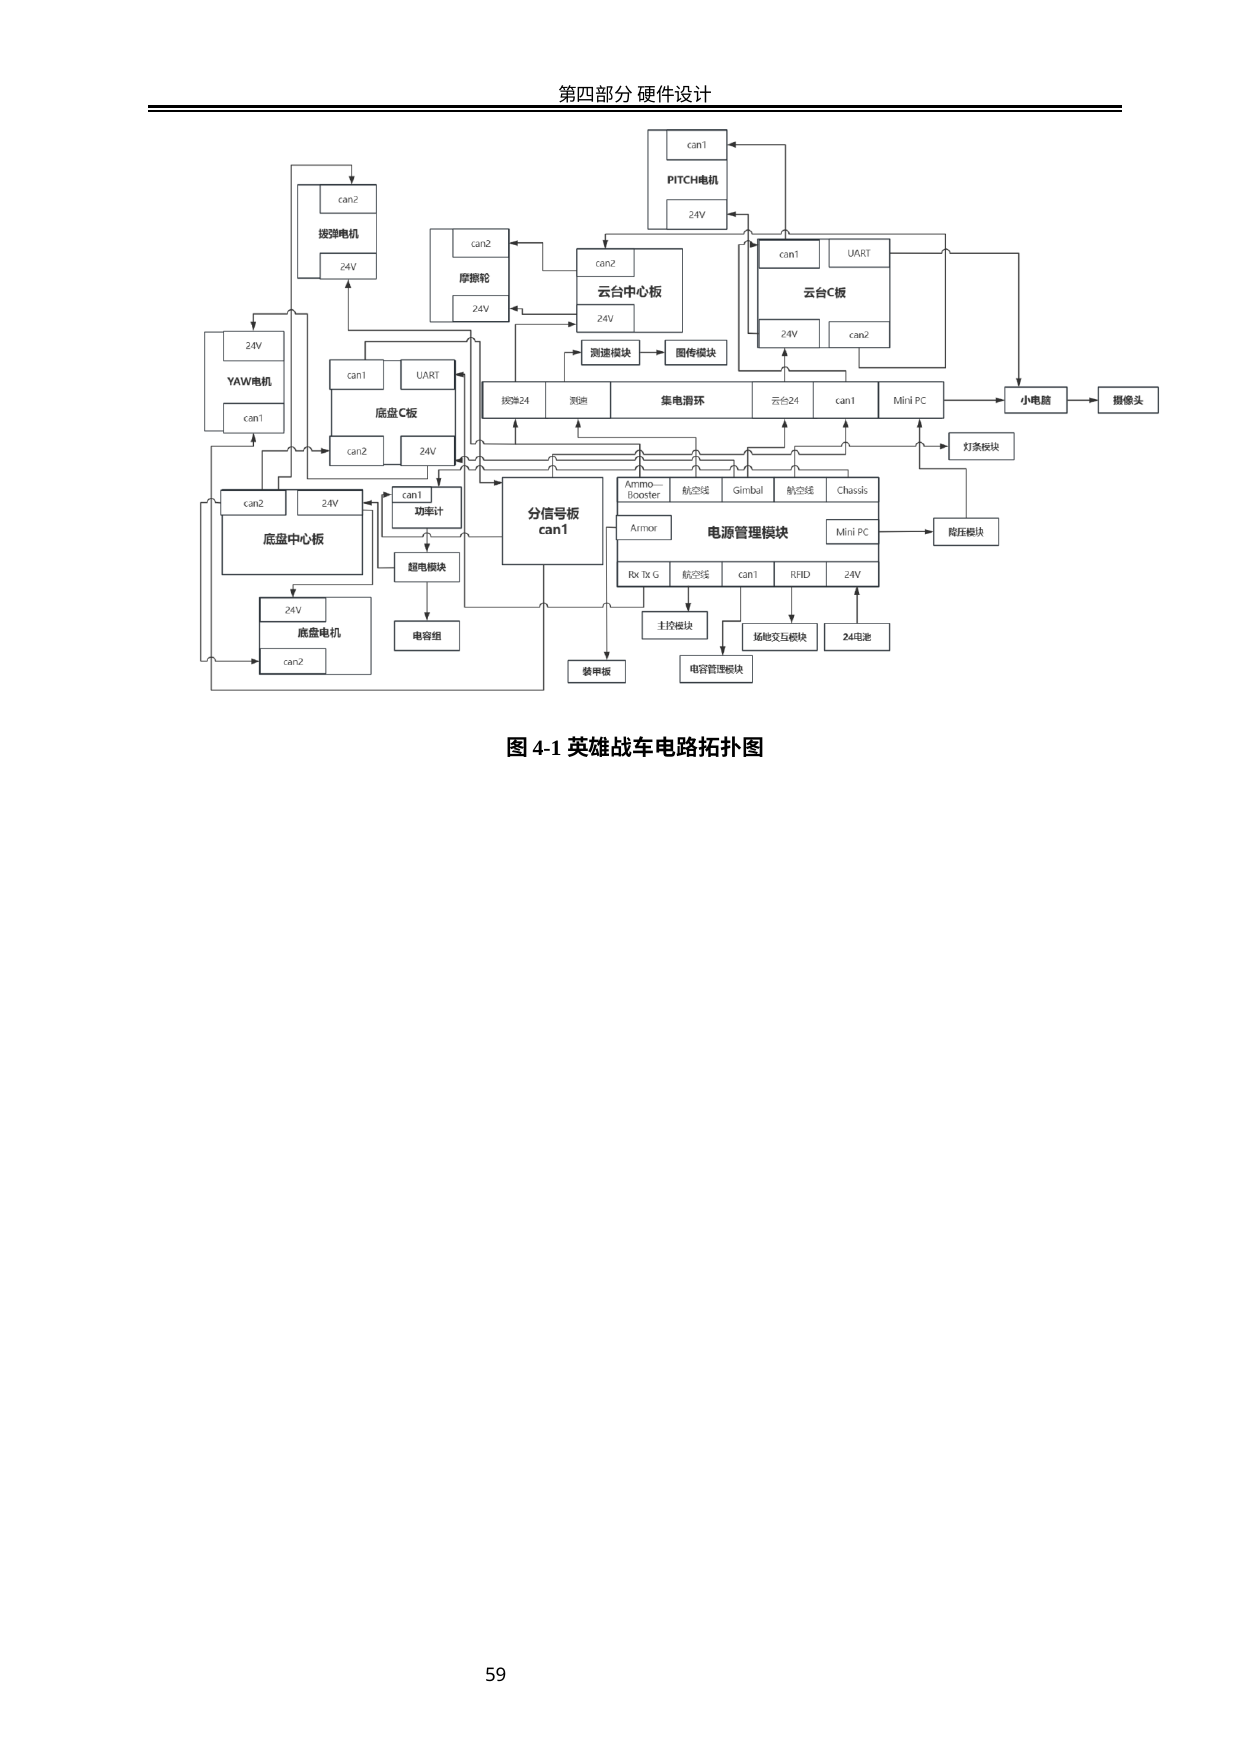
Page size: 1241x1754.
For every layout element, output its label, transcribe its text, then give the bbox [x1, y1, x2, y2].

picture [195, 129, 1161, 697]
text 图4-1 英雄战车电路拓扑图 [148, 729, 1122, 762]
